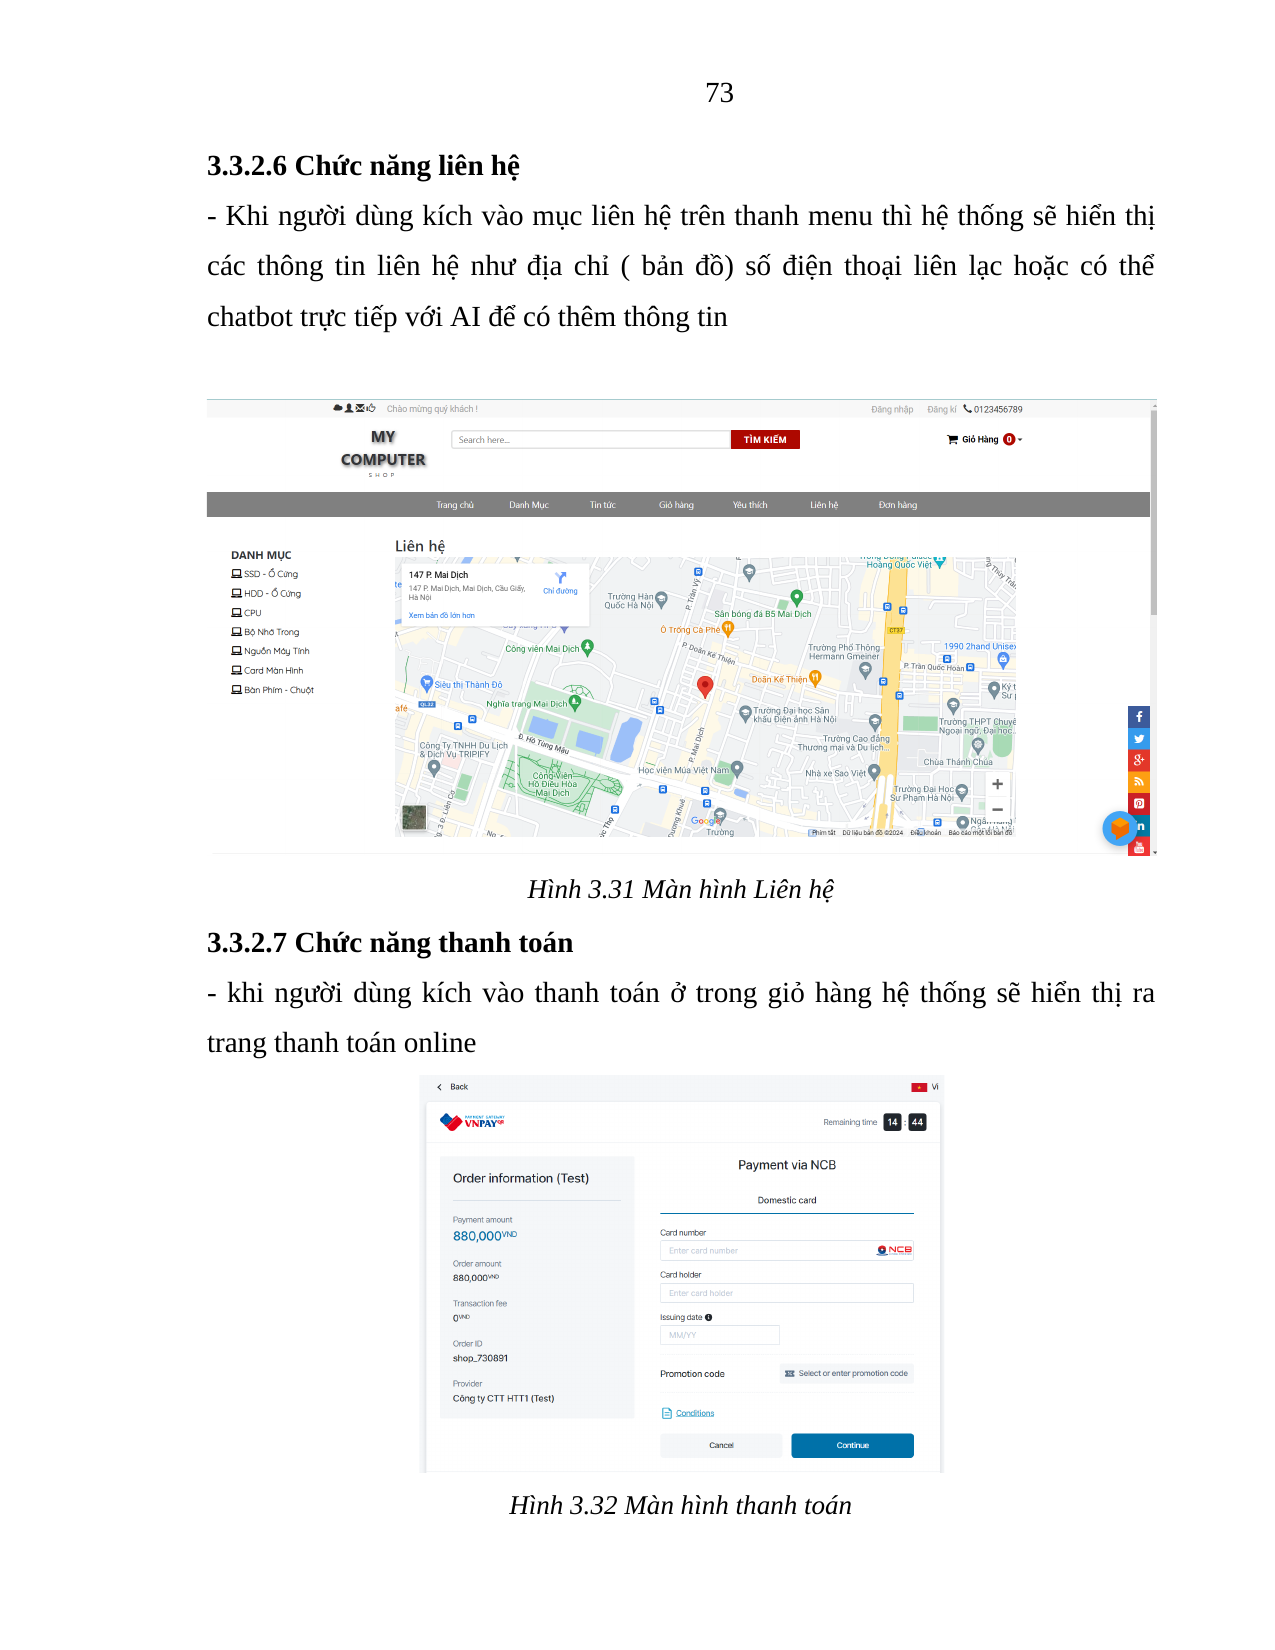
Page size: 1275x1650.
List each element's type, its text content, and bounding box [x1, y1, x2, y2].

text - khi người dùng kích vào thanh toán ở trong giỏ hàng hệ thống sẽ hiển thị ra trang thanh toán online [207, 975, 1157, 1059]
text Hình 3.32 Màn hình thanh toán [207, 1489, 1157, 1520]
picture [419, 1075, 945, 1473]
subtitle 3.3.2.6 Chức năng liên hệ [207, 148, 1157, 181]
text - Khi người dùng kích vào mục liên hệ trên thanh menu thì hệ thống sẽ hiển thị các thông tin liên hệ như địa chỉ ( bản đồ) số điện thoại liên lạc hoặc có thể chatbot trực tiếp với AI để có thêm thông tin [207, 198, 1157, 332]
picture [206, 399, 1157, 856]
text Hình 3.31 Màn hình Liên hệ [207, 873, 1157, 904]
subtitle 3.3.2.7 Chức năng thanh toán [207, 925, 1157, 958]
